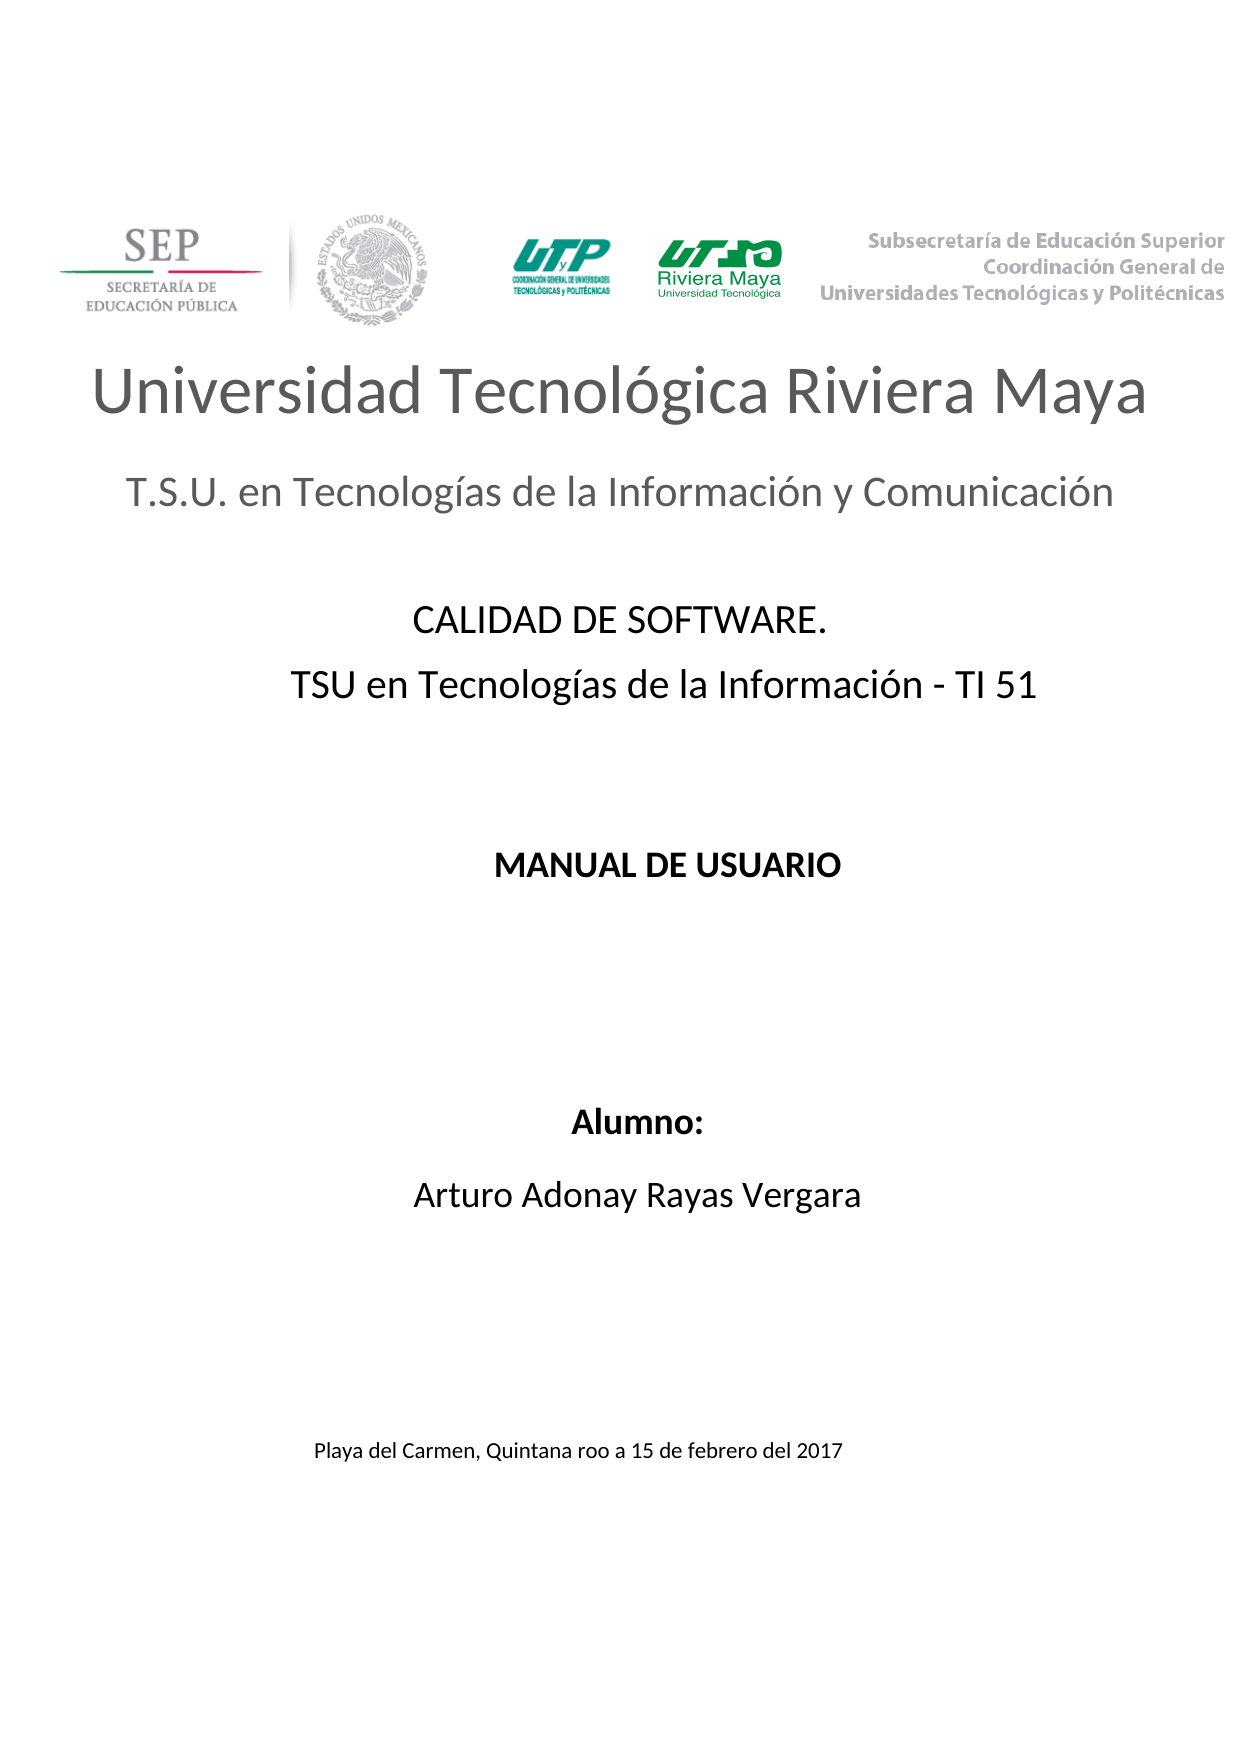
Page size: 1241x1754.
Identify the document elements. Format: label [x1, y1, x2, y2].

picture [649, 231, 787, 304]
picture [818, 189, 1236, 334]
